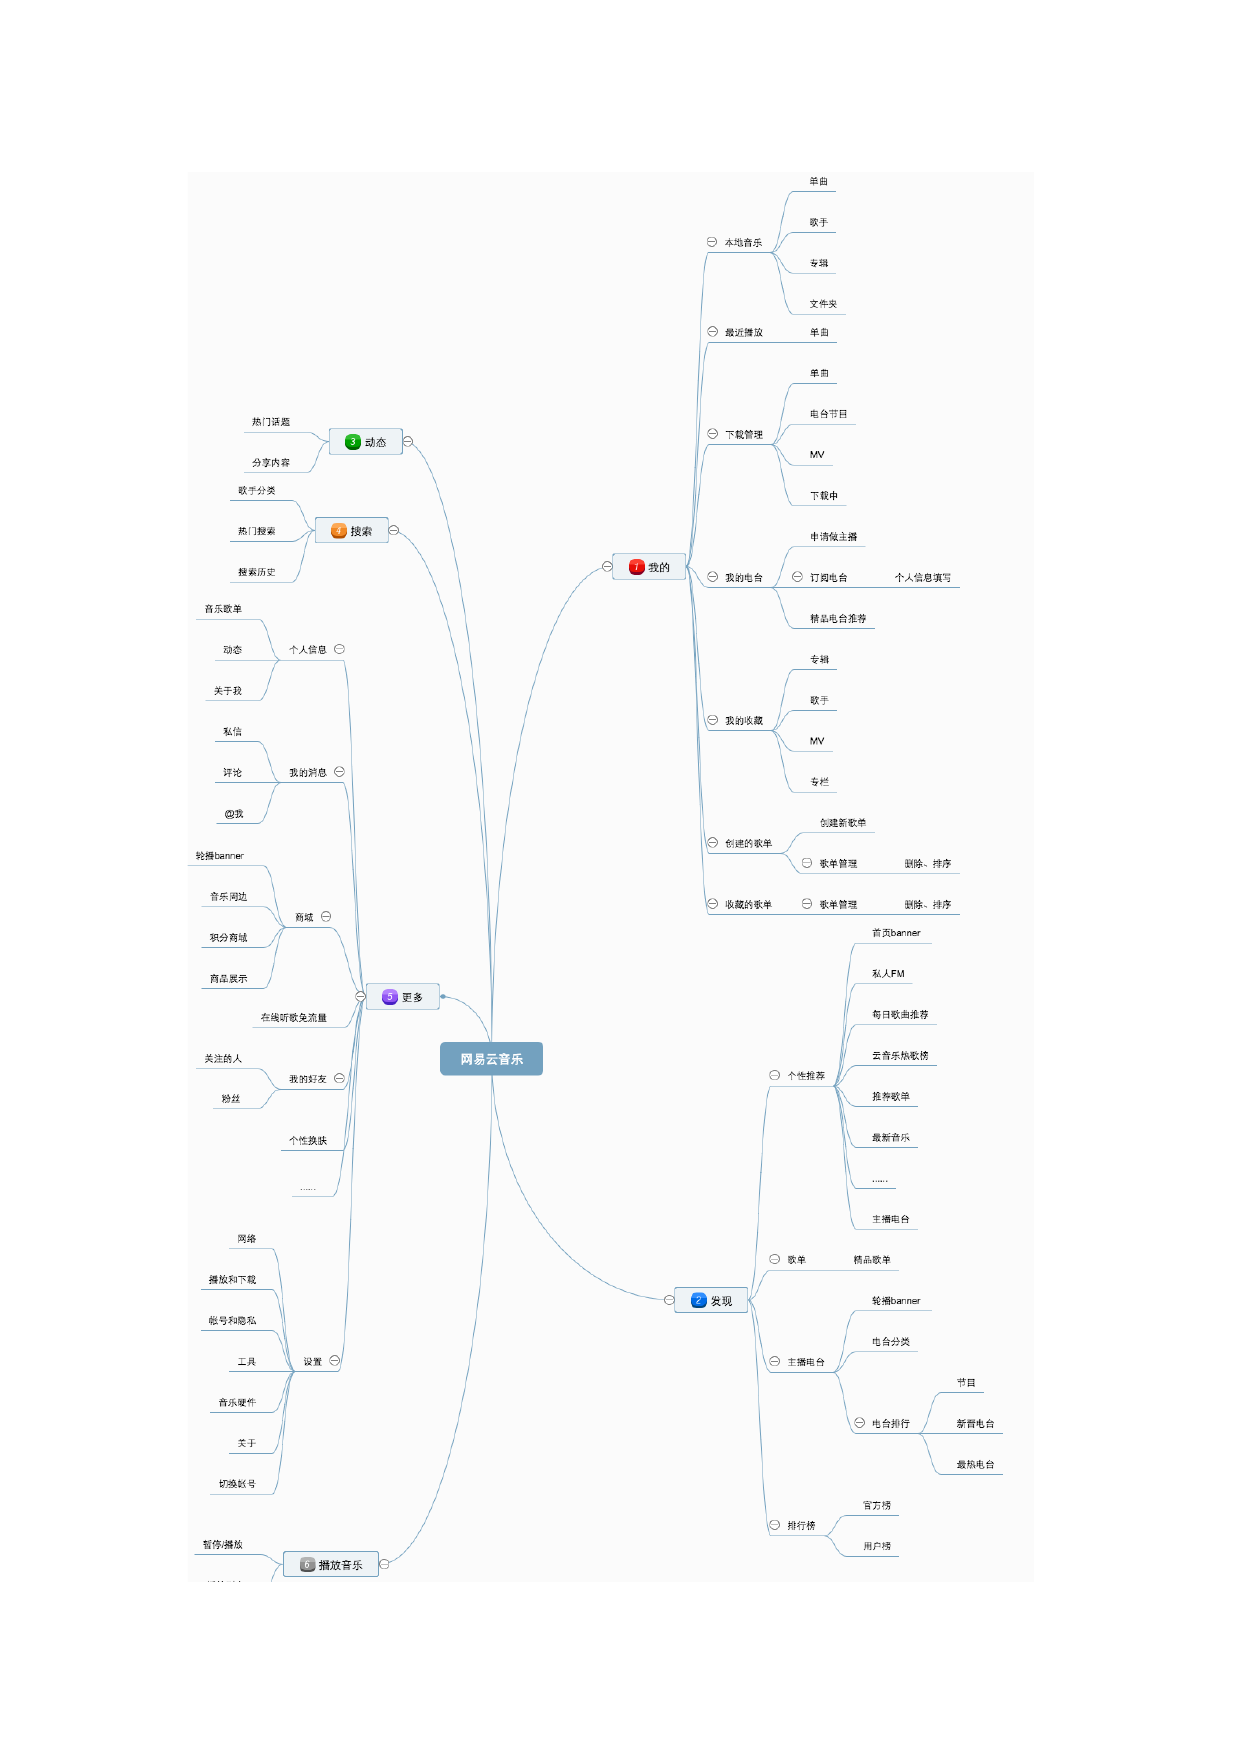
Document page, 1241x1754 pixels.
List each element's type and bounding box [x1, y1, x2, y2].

picture [187, 172, 1034, 1582]
